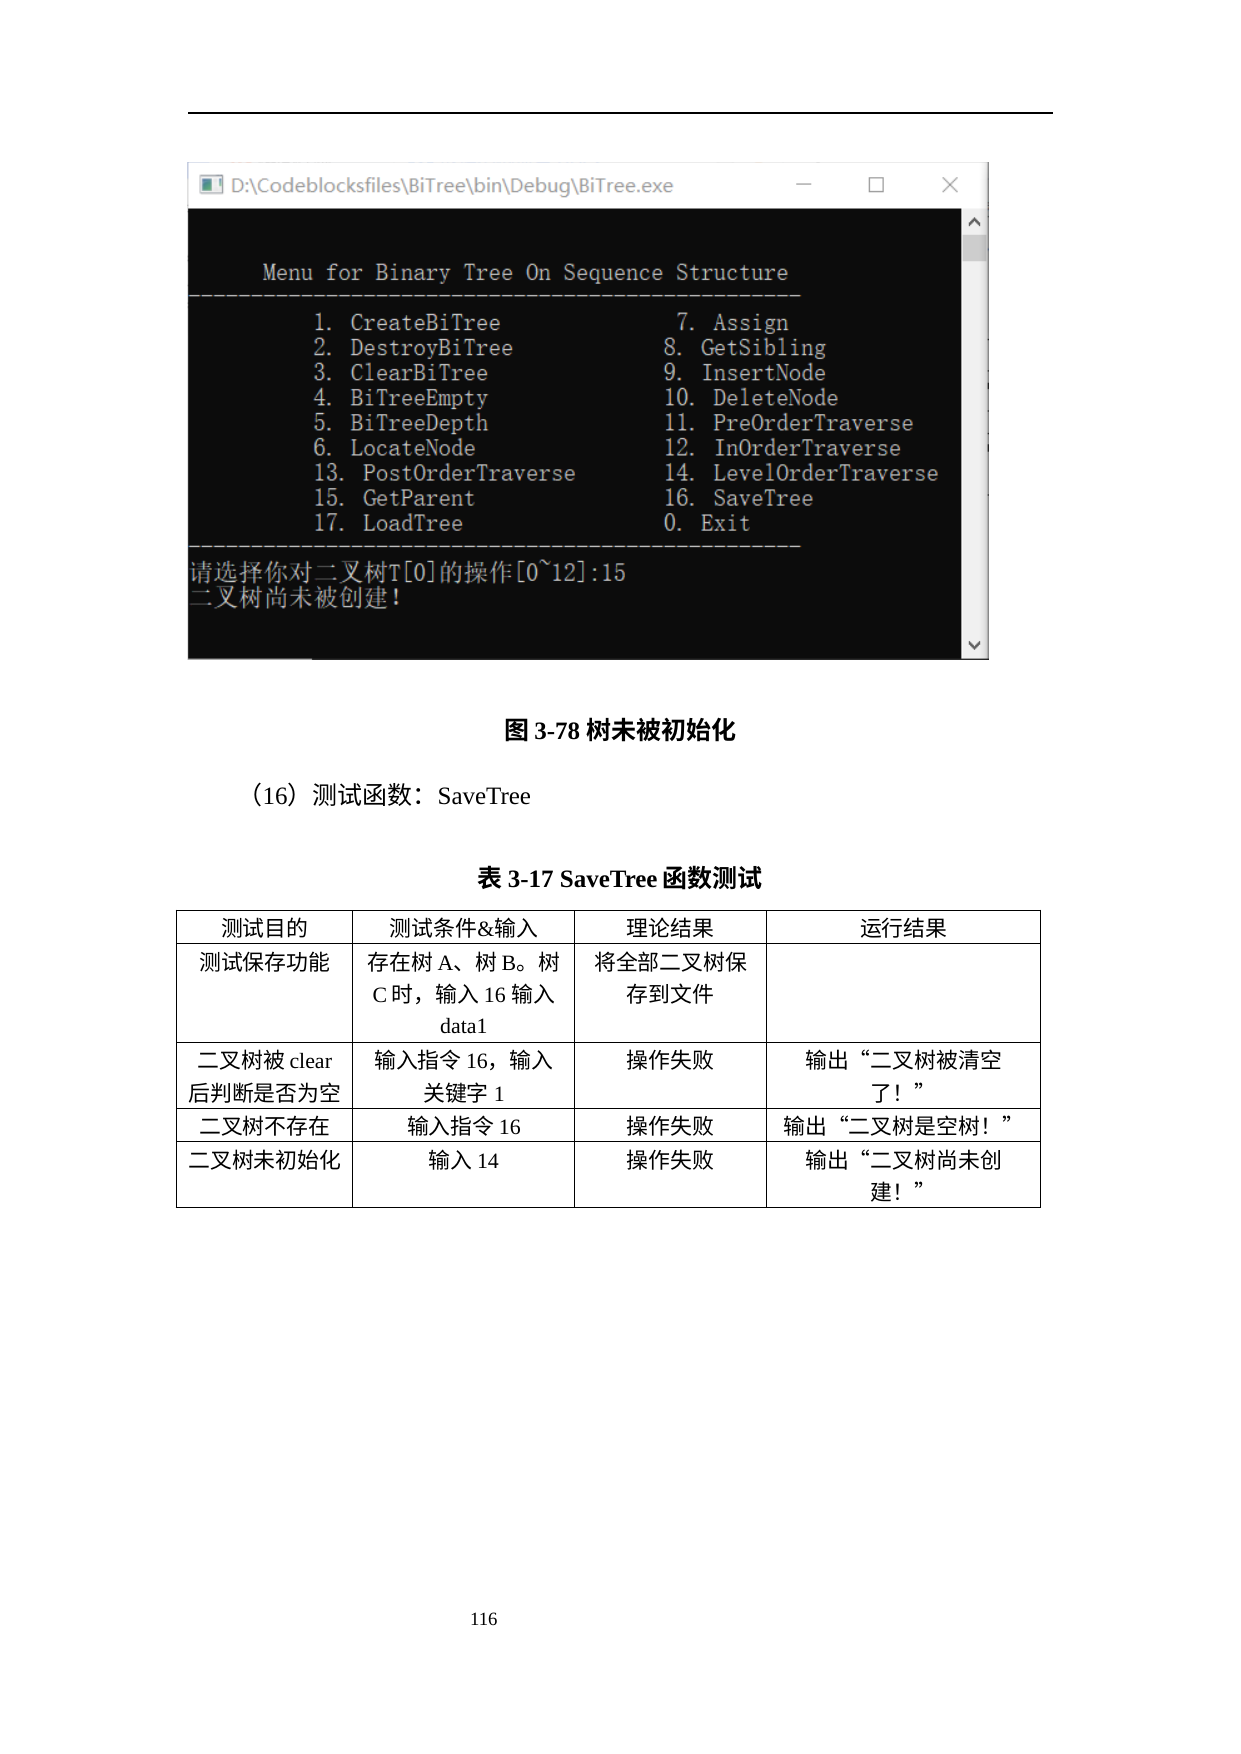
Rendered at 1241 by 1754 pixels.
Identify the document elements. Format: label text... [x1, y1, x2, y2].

table_cell 输入指令16 [353, 1109, 574, 1141]
text 表3-17 SaveTree函数测试 [187, 844, 1053, 909]
table_header 运行结果 [767, 911, 1040, 943]
table_header 测试目的 [177, 911, 352, 943]
table_cell 操作失败 [575, 1109, 766, 1141]
table_cell 输出“二叉树尚未创建！” [767, 1142, 1040, 1207]
table_cell 测试保存功能 [177, 944, 352, 1042]
table_cell 二叉树被clear后判断是否为空 [177, 1043, 352, 1108]
table_cell 二叉树不存在 [177, 1109, 352, 1141]
table_cell 操作失败 [575, 1142, 766, 1207]
table_cell [767, 944, 1040, 1042]
table_header 测试条件&输入 [353, 911, 574, 943]
picture [187, 162, 989, 660]
text 图3-78 树未被初始化 [187, 696, 1053, 761]
table_cell 存在树A、树B。树C时，输入 16 输入 data1 [353, 944, 574, 1042]
table_cell 操作失败 [575, 1043, 766, 1108]
table_cell 二叉树未初始化 [177, 1142, 352, 1207]
table_cell 将全部二叉树保存到文件 [575, 944, 766, 1042]
table_cell 输入指令16，输入关键字 1 [353, 1043, 574, 1108]
list 测试函数：SaveTree [187, 761, 1053, 826]
table_cell 输出“二叉树被清空了！” [767, 1043, 1040, 1108]
table_header 理论结果 [575, 911, 766, 943]
table_cell 输出“二叉树是空树！” [767, 1109, 1040, 1141]
table_cell 输入14 [353, 1142, 574, 1207]
